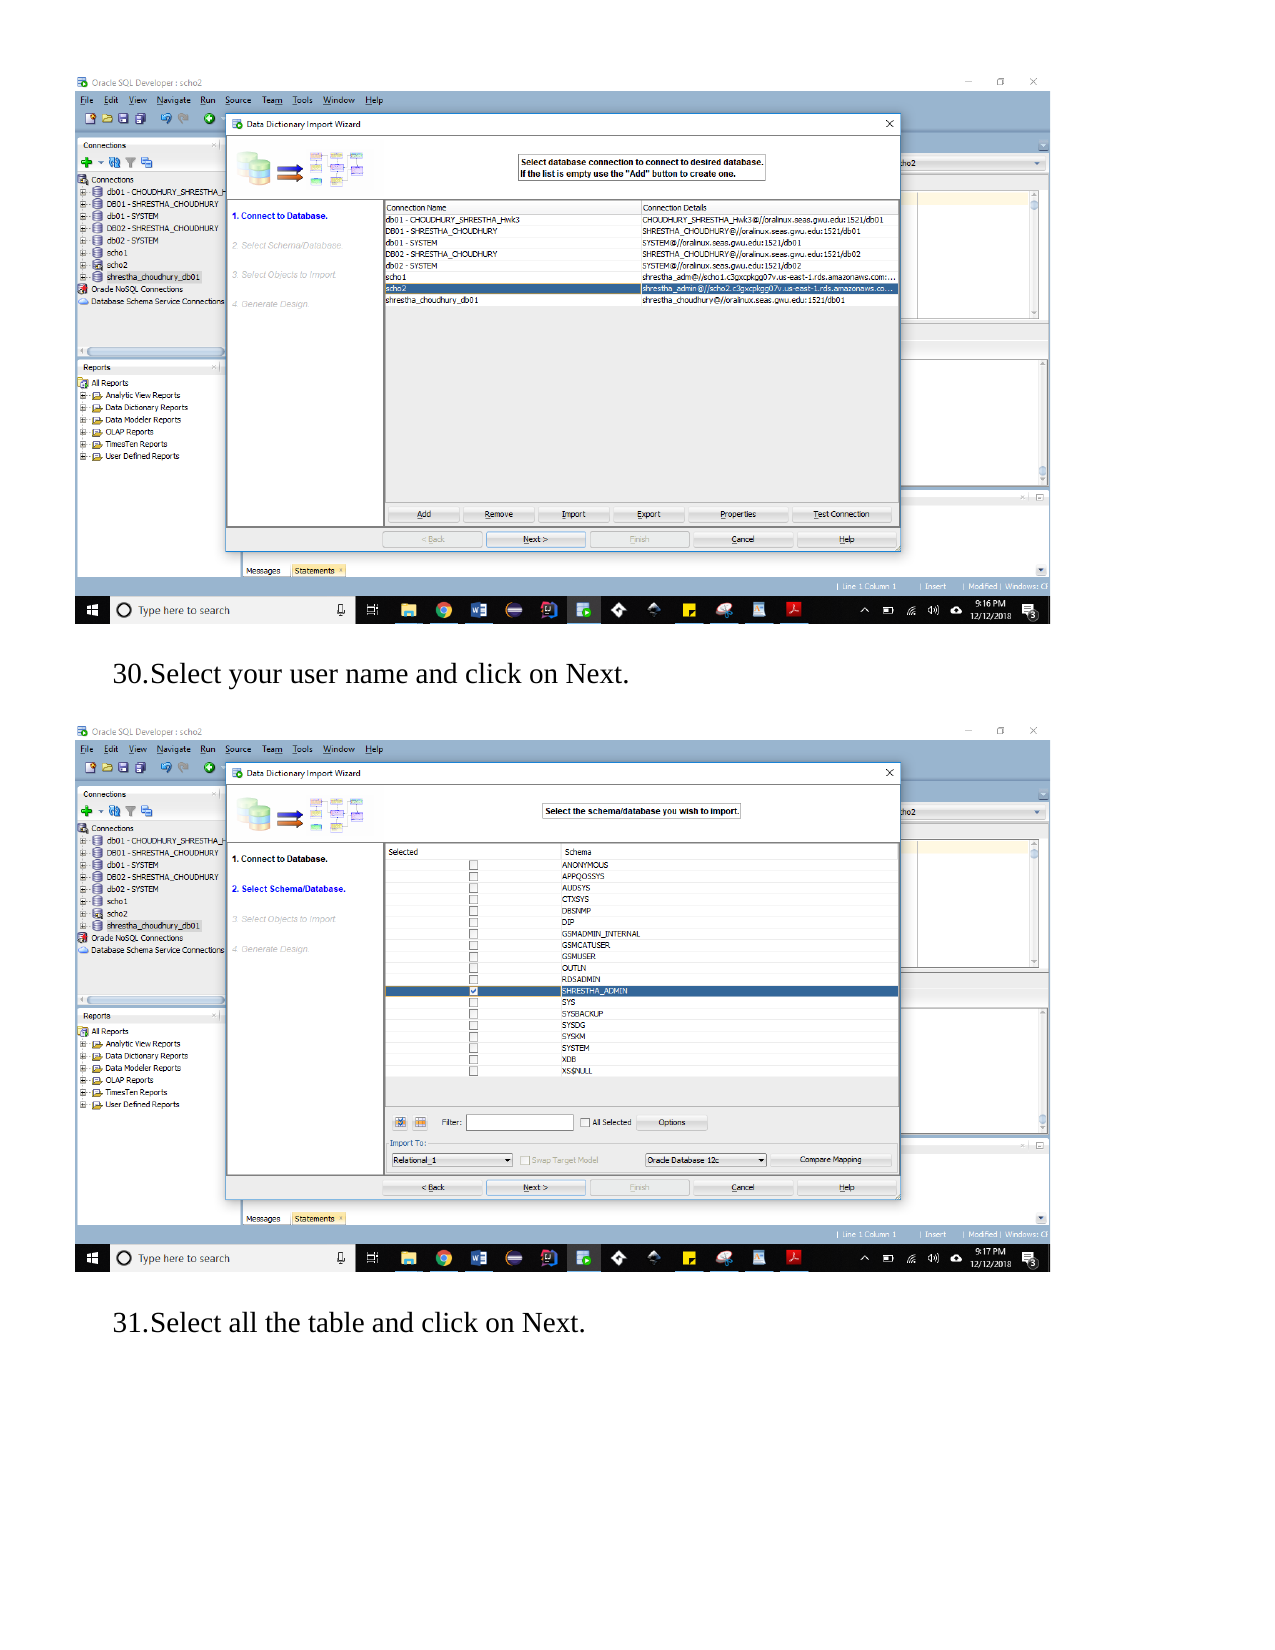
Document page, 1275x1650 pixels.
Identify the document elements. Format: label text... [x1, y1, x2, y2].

list Select your user name and click on Next. [112, 657, 1200, 690]
picture [75, 723, 1050, 1272]
list Select all the table and click on Next. [112, 1305, 1200, 1339]
picture [75, 75, 1050, 624]
